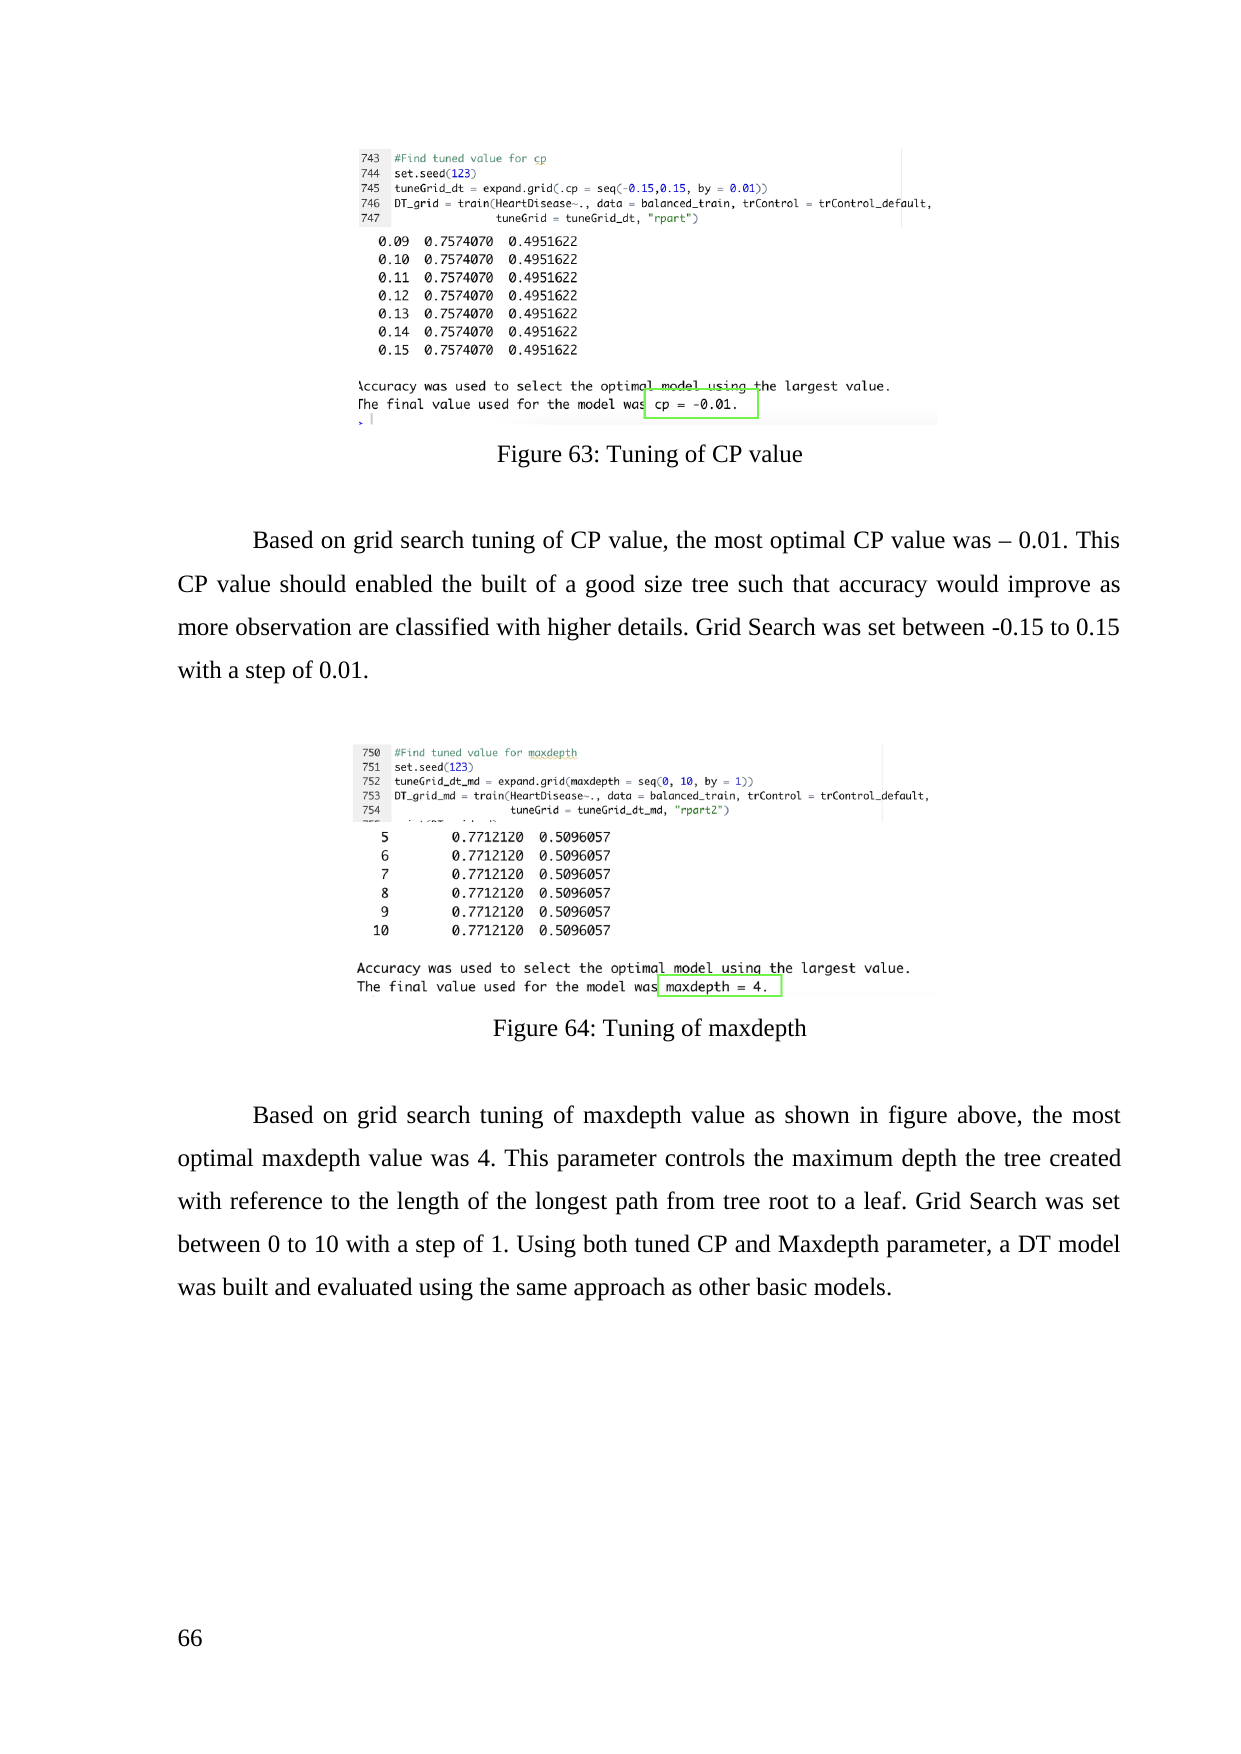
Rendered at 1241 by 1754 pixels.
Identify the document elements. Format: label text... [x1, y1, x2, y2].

text Based on grid search tuning of CP value, the most optimal CP value was – 0.01. This CP value should enabled the built of a good size tree such that accuracy would improve as more observation are classified with higher details. Grid Search was set between -0.15 to 0.15 with a step of 0.01. [177, 526, 1122, 684]
text Based on grid search tuning of maxdepth value as shown in figure above, the most optimal maxdepth value was 4. This parameter controls the maximum depth the tree created with reference to the length of the longest path from tree root to a leaf. Grid Search was set between 0 to 10 with a step of 1. Using both tuned CP and Maxdepth parameter, a DT model was built and evaluated using the same approach as other basic models. [177, 1100, 1122, 1301]
picture [354, 147, 945, 425]
picture [347, 741, 952, 999]
